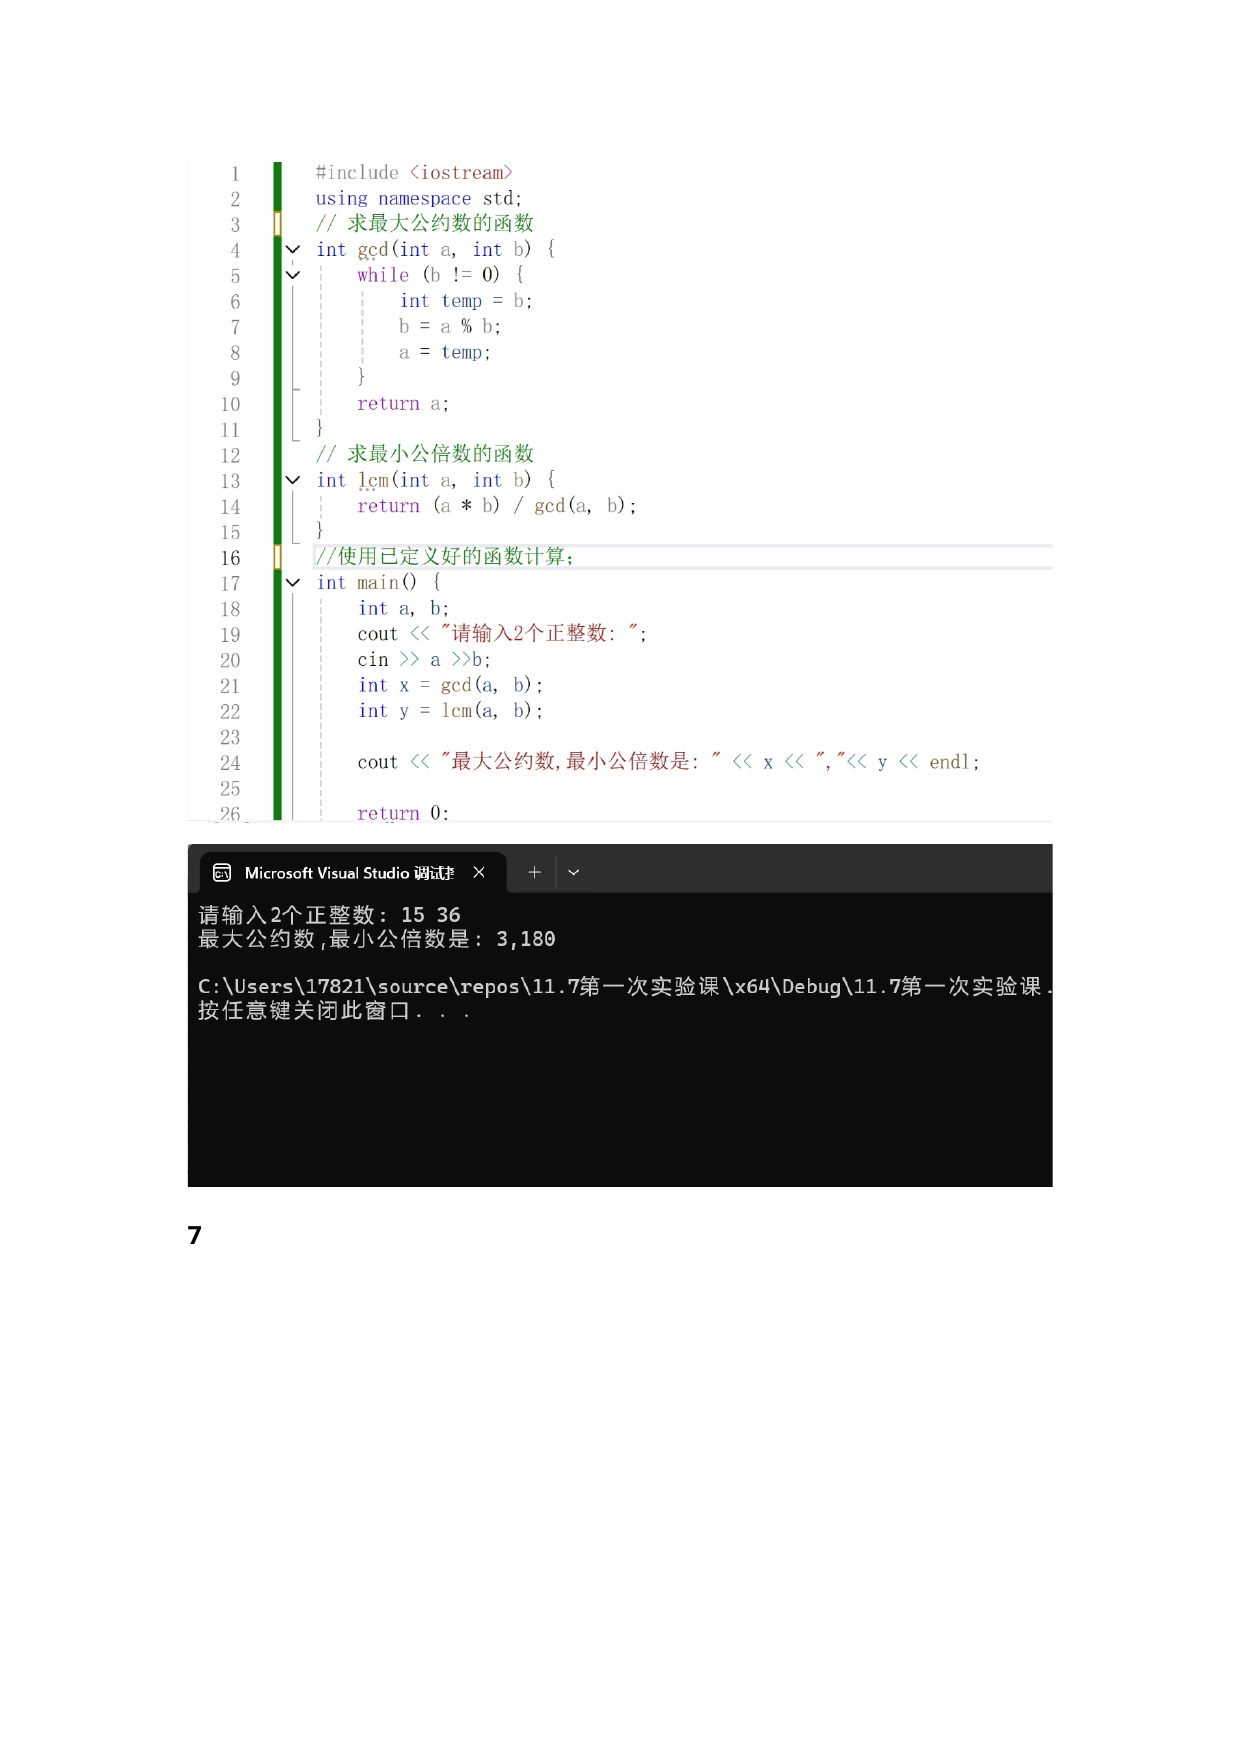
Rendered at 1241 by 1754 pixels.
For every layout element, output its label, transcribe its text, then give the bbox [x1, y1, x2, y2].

picture [187, 844, 1053, 1187]
text 7 [187, 1202, 1053, 1267]
picture [187, 162, 1053, 823]
